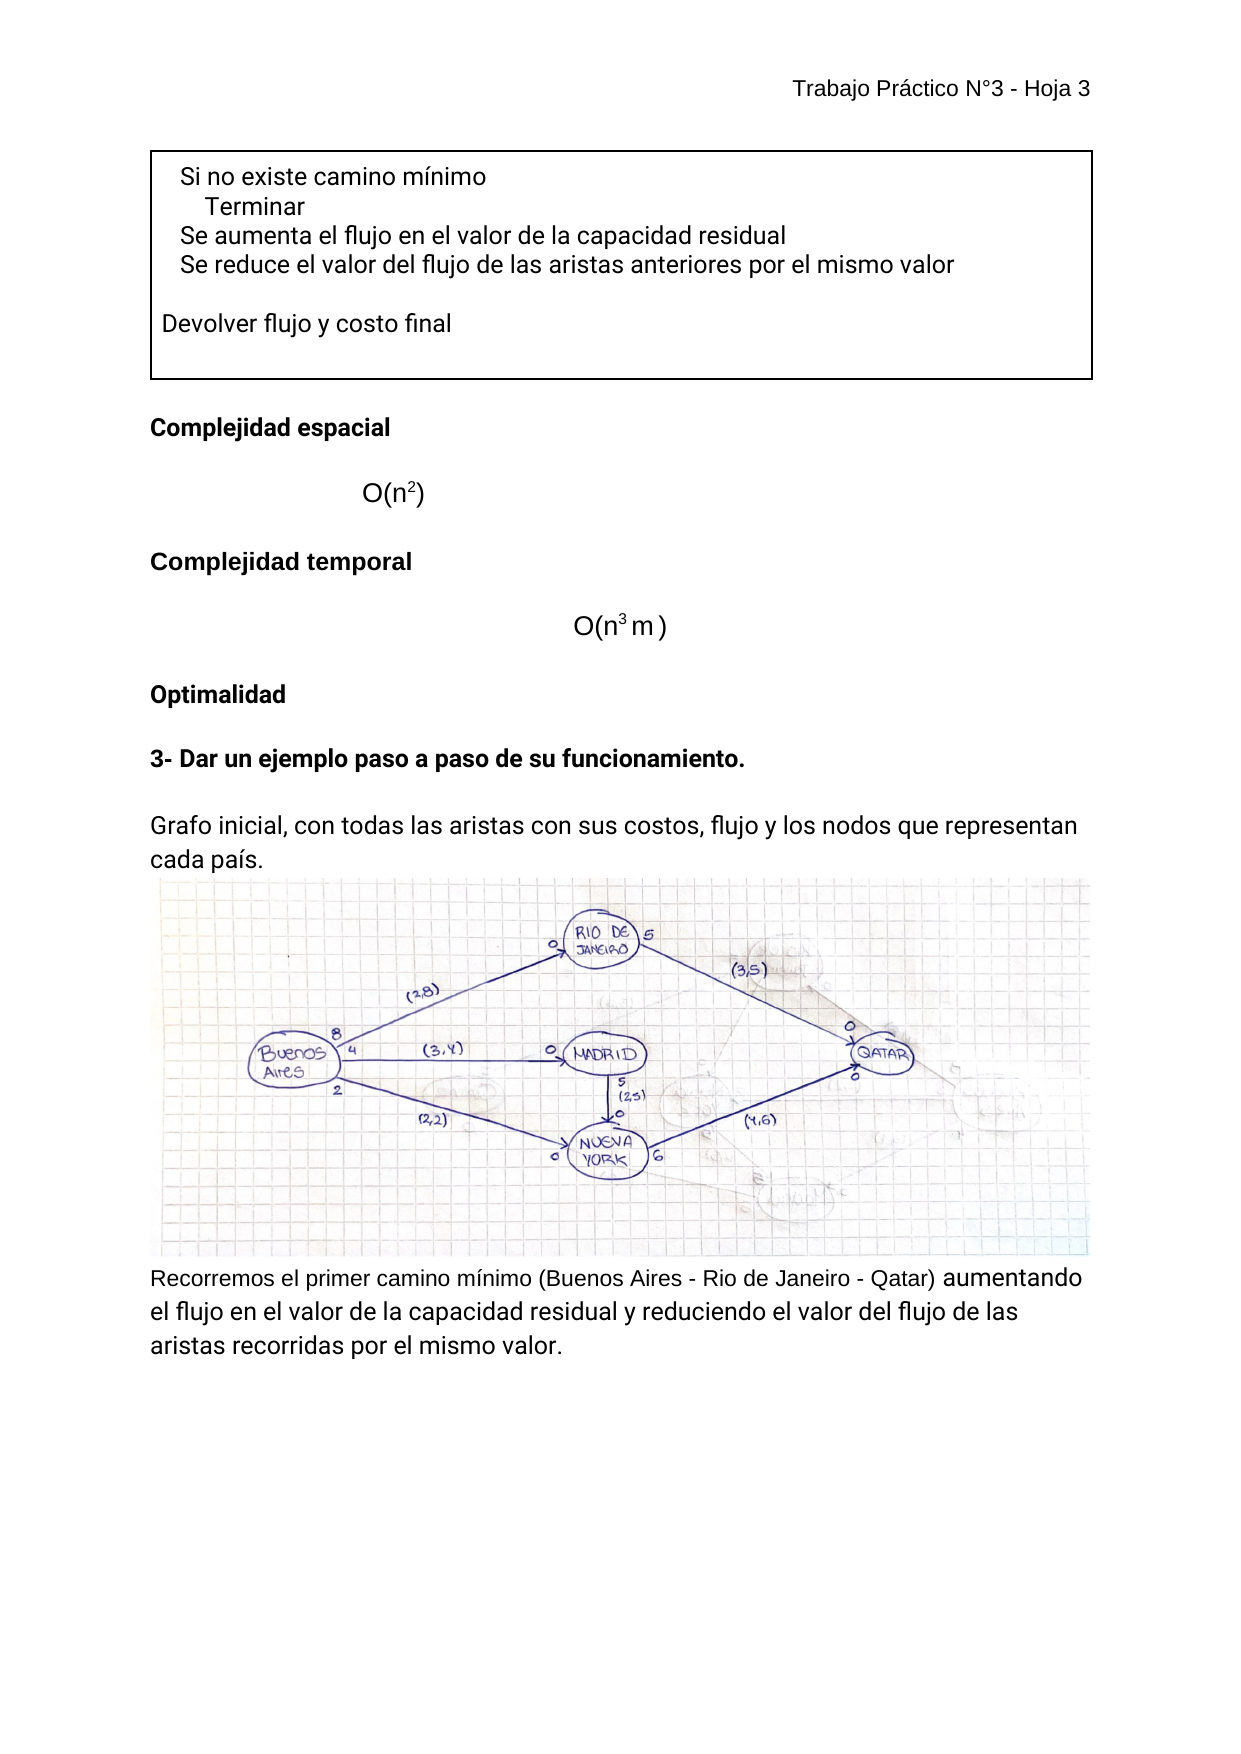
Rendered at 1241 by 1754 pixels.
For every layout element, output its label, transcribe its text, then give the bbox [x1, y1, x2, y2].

text Recorremos el primer camino mínimo (Buenos Aires - Rio de Janeiro - Qatar) aumentando el flujo en el valor de la capacidad residual y reduciendo el valor del flujo de las aristas recorridas por el mismo valor. [150, 1263, 1090, 1360]
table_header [152, 152, 1091, 378]
text Grafo inicial, con todas las aristas con sus costos, flujo y los nodos que representan cada país. [150, 811, 1090, 874]
text O(n3 m ) [150, 610, 1090, 641]
text Optimalidad [150, 680, 1090, 709]
text Complejidad temporal [150, 547, 1090, 576]
picture [150, 878, 1091, 1260]
text 3- Dar un ejemplo paso a paso de su funcionamiento. [150, 744, 1090, 773]
text Complejidad espacial [150, 413, 1090, 443]
text O(n2) [150, 477, 1090, 509]
